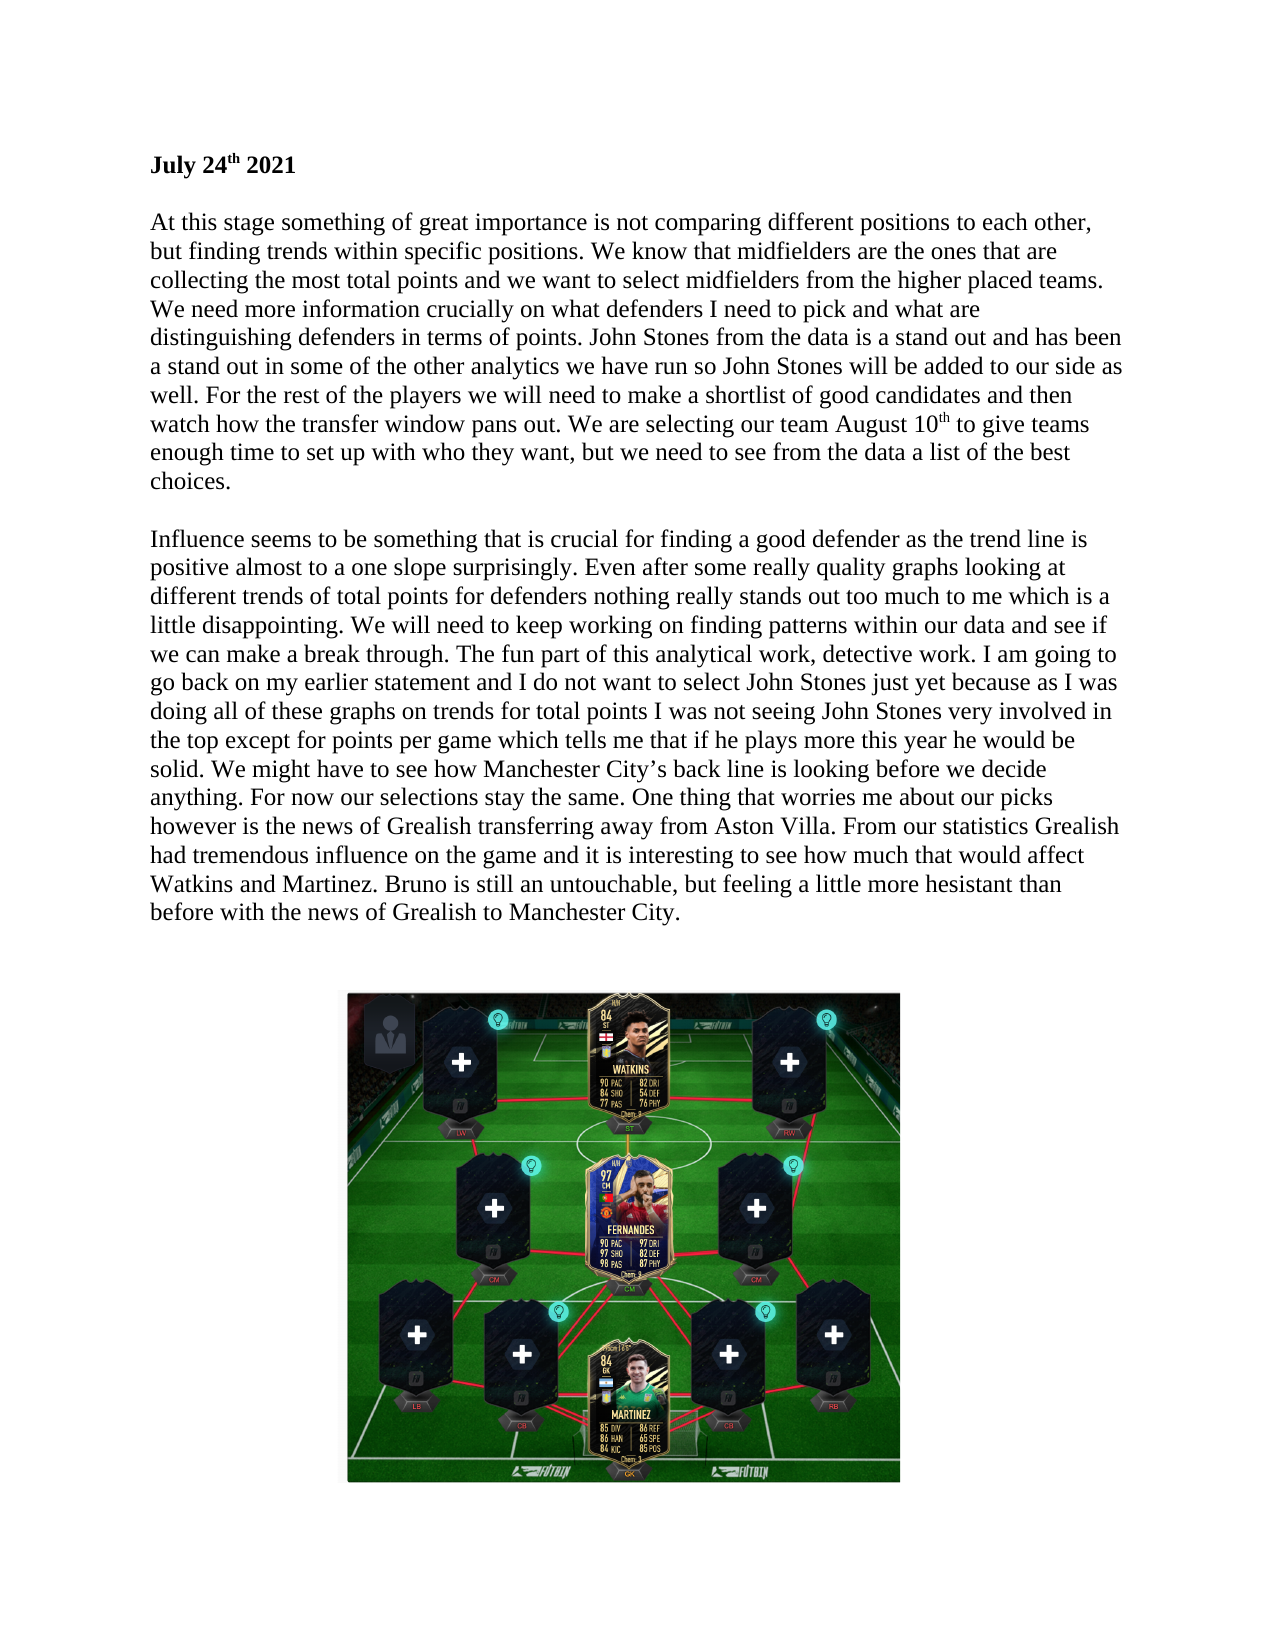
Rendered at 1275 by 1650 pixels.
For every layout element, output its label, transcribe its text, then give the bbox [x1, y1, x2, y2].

picture [337, 990, 901, 1483]
text At this stage something of great importance is not comparing different positions to each other, but finding trends within specific positions. We know that midfielders are the ones that are collecting the most total points and we want to select midfielders from the higher placed teams. We need more information crucially on what defenders I need to pick and what are distinguishing defenders in terms of points. John Stones from the data is a stand out and has been a stand out in some of the other analytics we have run so John Stones will be added to our side as well. For the rest of the players we will need to make a shortlist of good candidates and then watch how the transfer window pans out. We are selecting our team August 10th to give teams enough time to set up with who they want, but we need to see from the data a list of the best choices. [150, 207, 1125, 495]
text July 24th 2021 [150, 150, 1125, 179]
text Influence seems to be something that is crucial for finding a good defender as the trend line is positive almost to a one slope surprisingly. Even after some really quality graphs looking at different trends of total points for defenders nothing really stands out too much to me which is a little disappointing. We will need to keep working on finding patterns within our data and see if we can make a break through. The fun part of this analytical work, detective work. I am going to go back on my earlier statement and I do not want to select John Stones just yet because as I was doing all of these graphs on trends for total points I was not seeing John Stones very involved in the top except for points per game which tells me that if he plays more this year he would be solid. We might have to see how Manchester City’s back line is looking before we decide anything. For now our selections stay the same. One thing that worries me about our picks however is the news of Grealish transferring away from Aston Villa. From our statistics Grealish had tremendous influence on the game and it is interesting to see how much that would affect Watkins and Martinez. Bruno is still an untouchable, but feeling a little more hesistant than before with the news of Grealish to Manchester City. [150, 524, 1125, 926]
